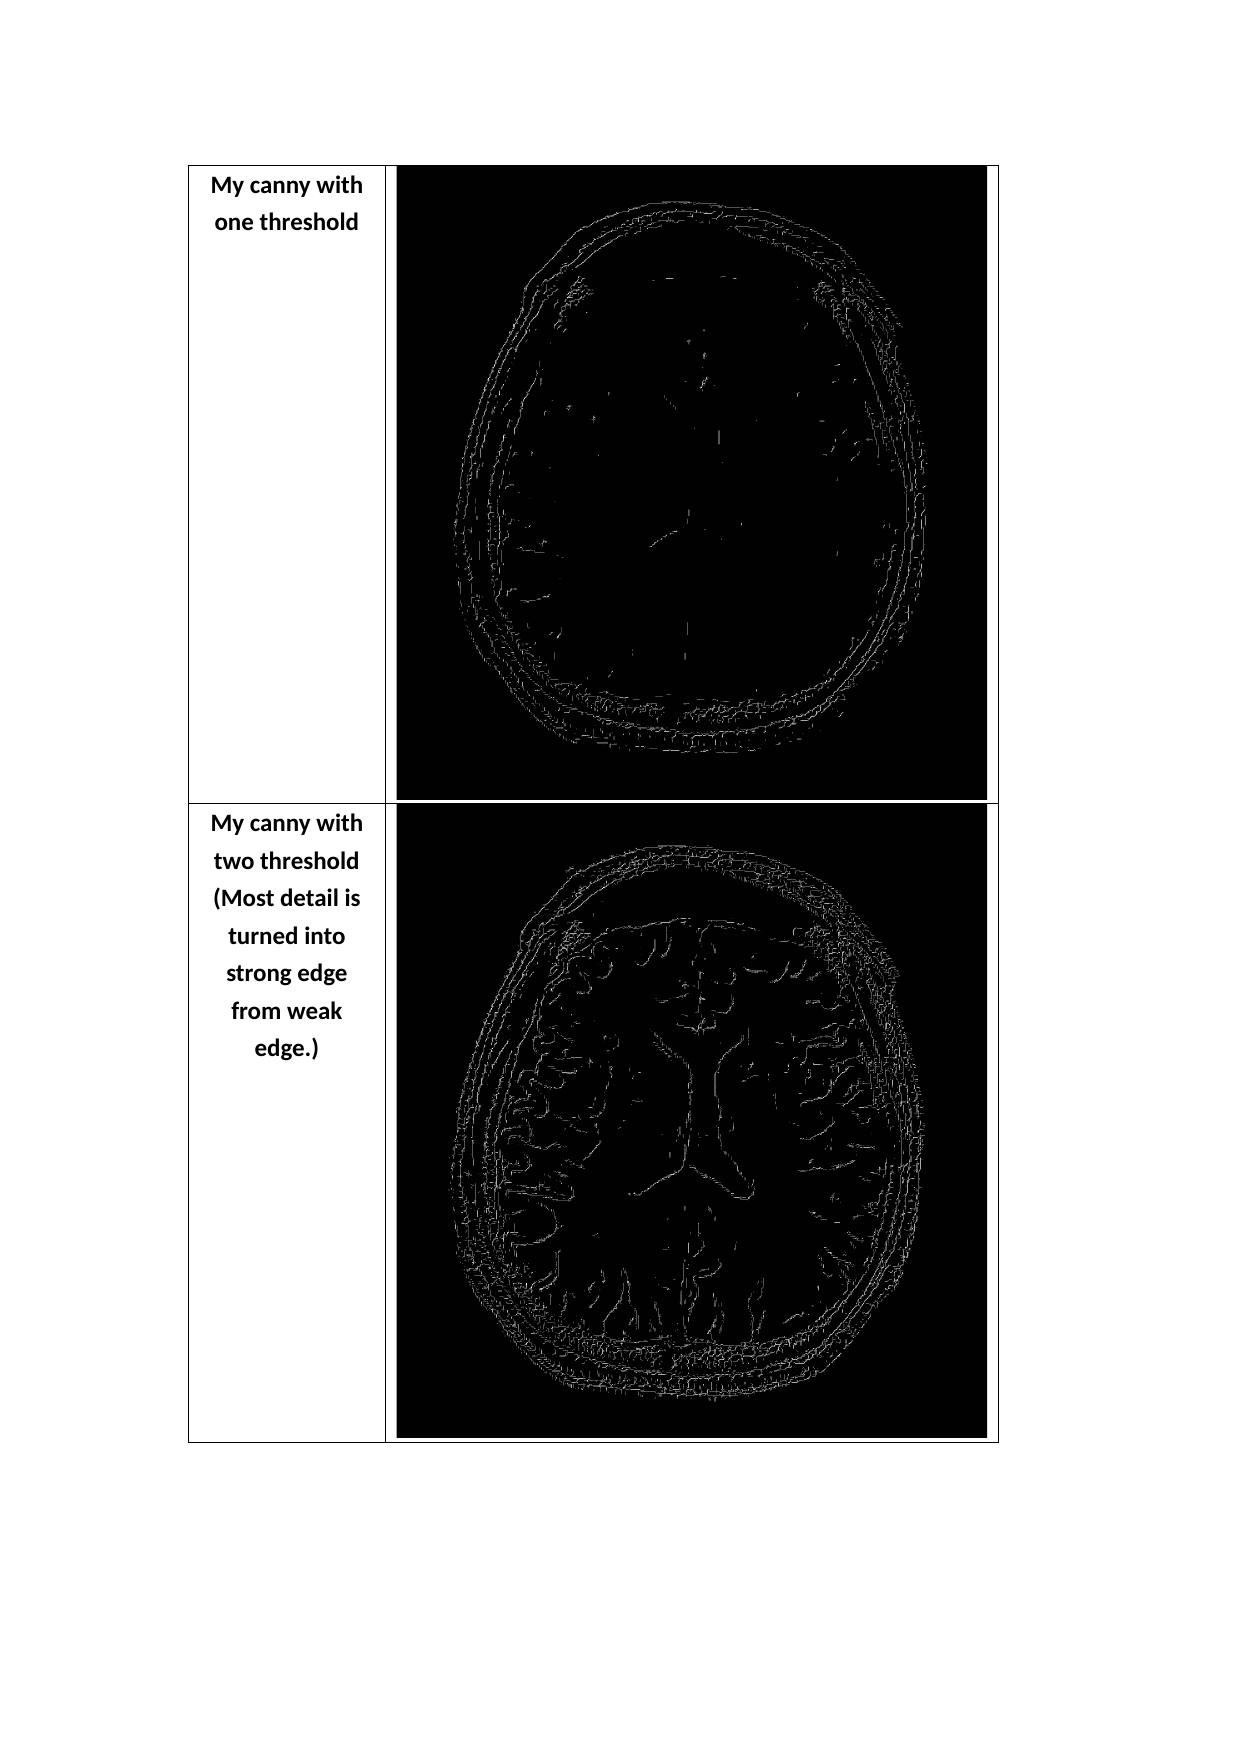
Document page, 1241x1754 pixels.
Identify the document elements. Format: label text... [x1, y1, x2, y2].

table_cell My canny with one threshold [189, 166, 385, 803]
table_cell My canny with two threshold (Most detail is turned into strong edge from weak edge.) [189, 804, 385, 1442]
table_cell [386, 804, 998, 1442]
table_cell [386, 166, 998, 803]
